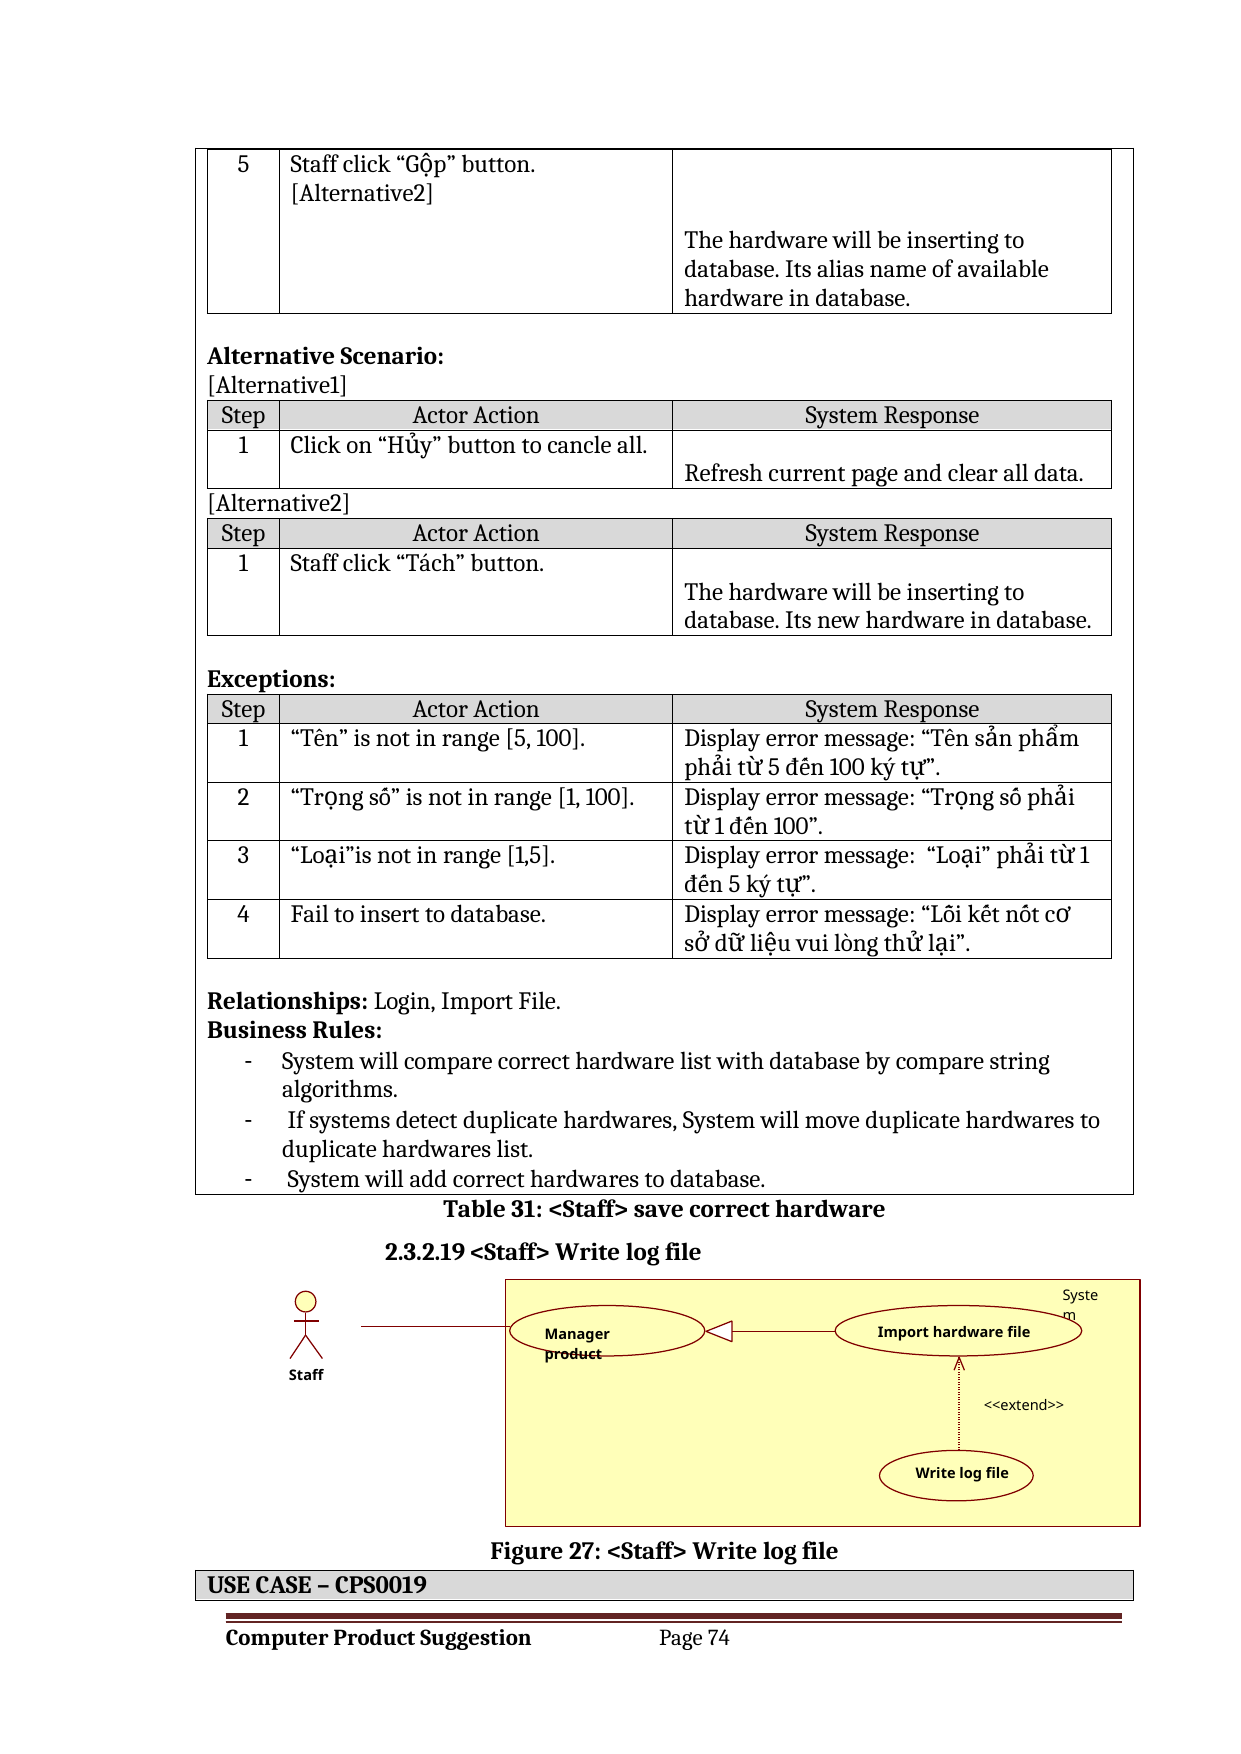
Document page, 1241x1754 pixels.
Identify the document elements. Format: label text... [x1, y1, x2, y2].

subtitle Figure 27: <Staff> Write log file [207, 1537, 1122, 1566]
subtitle Table 31: <Staff> save correct hardware [207, 1195, 1122, 1224]
subtitle <Staff> Write log file [385, 1238, 1122, 1267]
table_header USE CASE – CPS0019 [196, 1571, 1133, 1599]
